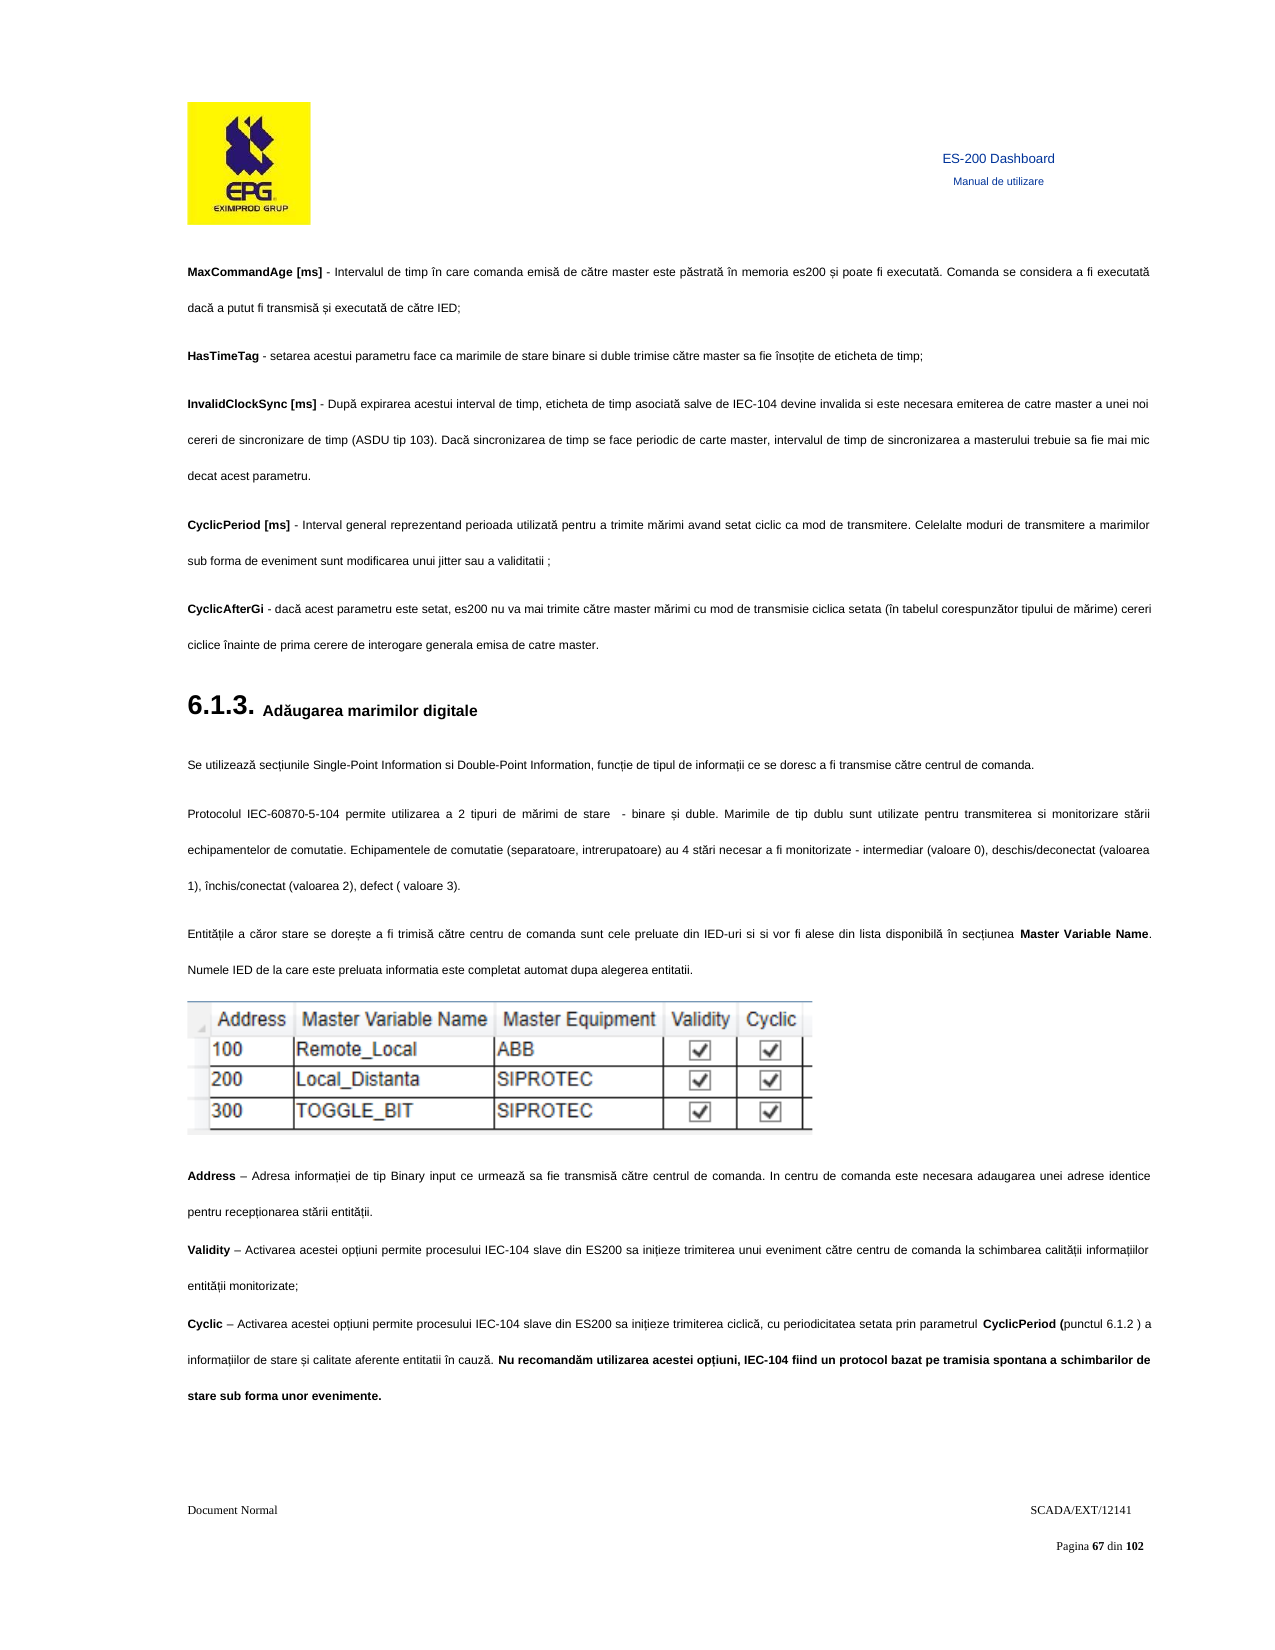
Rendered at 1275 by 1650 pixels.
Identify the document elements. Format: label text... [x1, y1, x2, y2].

text CyclicPeriod [ms] - Interval general reprezentand perioada utilizată pentru a trimite mărimi avand setat ciclic ca mod de transmitere. Celelalte moduri de transmitere a marimilor sub forma de eveniment sunt modificarea unui jitter sau a validitatii ; [187, 508, 1152, 568]
text Entitățile a căror stare se dorește a fi trimisă către centru de comanda sunt cele preluate din IED-uri si si vor fi alese din lista disponibilă în secțiunea Master Variable Name. Numele IED de la care este preluata informatia este completat automat dupa alegerea entitatii. [187, 917, 1152, 977]
text Address – Adresa informației de tip Binary input ce urmează sa fie transmisă către centrul de comanda. In centru de comanda este necesara adaugarea unei adrese identice pentru recepționarea stării entității. [187, 1159, 1152, 1219]
picture [187, 1001, 813, 1135]
text Protocolul IEC-60870-5-104 permite utilizarea a 2 tipuri de mărimi de stare - binare și duble. Marimile de tip dublu sunt utilizate pentru transmiterea si monitorizare stării echipamentelor de comutatie. Echipamentele de comutatie (separatoare, intrerupatoare) au 4 stări necesar a fi monitorizate - intermediar (valoare 0), deschis/deconectat (valoarea 1), închis/conectat (valoarea 2), defect ( valoare 3). [187, 797, 1152, 893]
text CyclicAfterGi - dacă acest parametru este setat, es200 nu va mai trimite către master mărimi cu mod de transmisie ciclica setata (în tabelul corespunzător tipului de mărime) cereri ciclice înainte de prima cerere de interogare generala emisa de catre master. [187, 592, 1152, 652]
text Cyclic – Activarea acestei opțiuni permite procesului IEC-104 slave din ES200 sa inițieze trimiterea ciclică, cu periodicitatea setata prin parametrul CyclicPeriod (punctul 6.1.2 ) a informațiilor de stare și calitate aferente entitatii în cauză. Nu recomandăm utilizarea acestei opțiuni, IEC-104 fiind un protocol bazat pe tramisia spontana a schimbarilor de stare sub forma unor evenimente. [187, 1307, 1152, 1402]
text MaxCommandAge [ms] - Intervalul de timp în care comanda emisă de către master este păstrată în memoria es200 și poate fi executată. Comanda se considera a fi executată dacă a putut fi transmisă și executată de către IED; [187, 254, 1152, 314]
text InvalidClockSync [ms] - După expirarea acestui interval de timp, eticheta de timp asociată salve de IEC-104 devine invalida si este necesara emiterea de catre master a unei noi cereri de sincronizare de timp (ASDU tip 103). Dacă sincronizarea de timp se face periodic de carte master, intervalul de timp de sincronizarea a masterului trebuie sa fie mai mic decat acest parametru. [187, 387, 1152, 483]
subtitle Adăugarea marimilor digitale [187, 689, 1152, 720]
text Se utilizează secțiunile Single-Point Information si Double-Point Information, funcție de tipul de informații ce se doresc a fi transmise către centrul de comanda. [187, 748, 1152, 772]
picture [187, 102, 311, 225]
text Validity – Activarea acestei opțiuni permite procesului IEC-104 slave din ES200 sa inițieze trimiterea unui eveniment către centru de comanda la schimbarea calității informațiilor entității monitorizate; [187, 1233, 1152, 1293]
text HasTimeTag - setarea acestui parametru face ca marimile de stare binare si duble trimise către master sa fie însoțite de eticheta de timp; [187, 339, 1152, 363]
